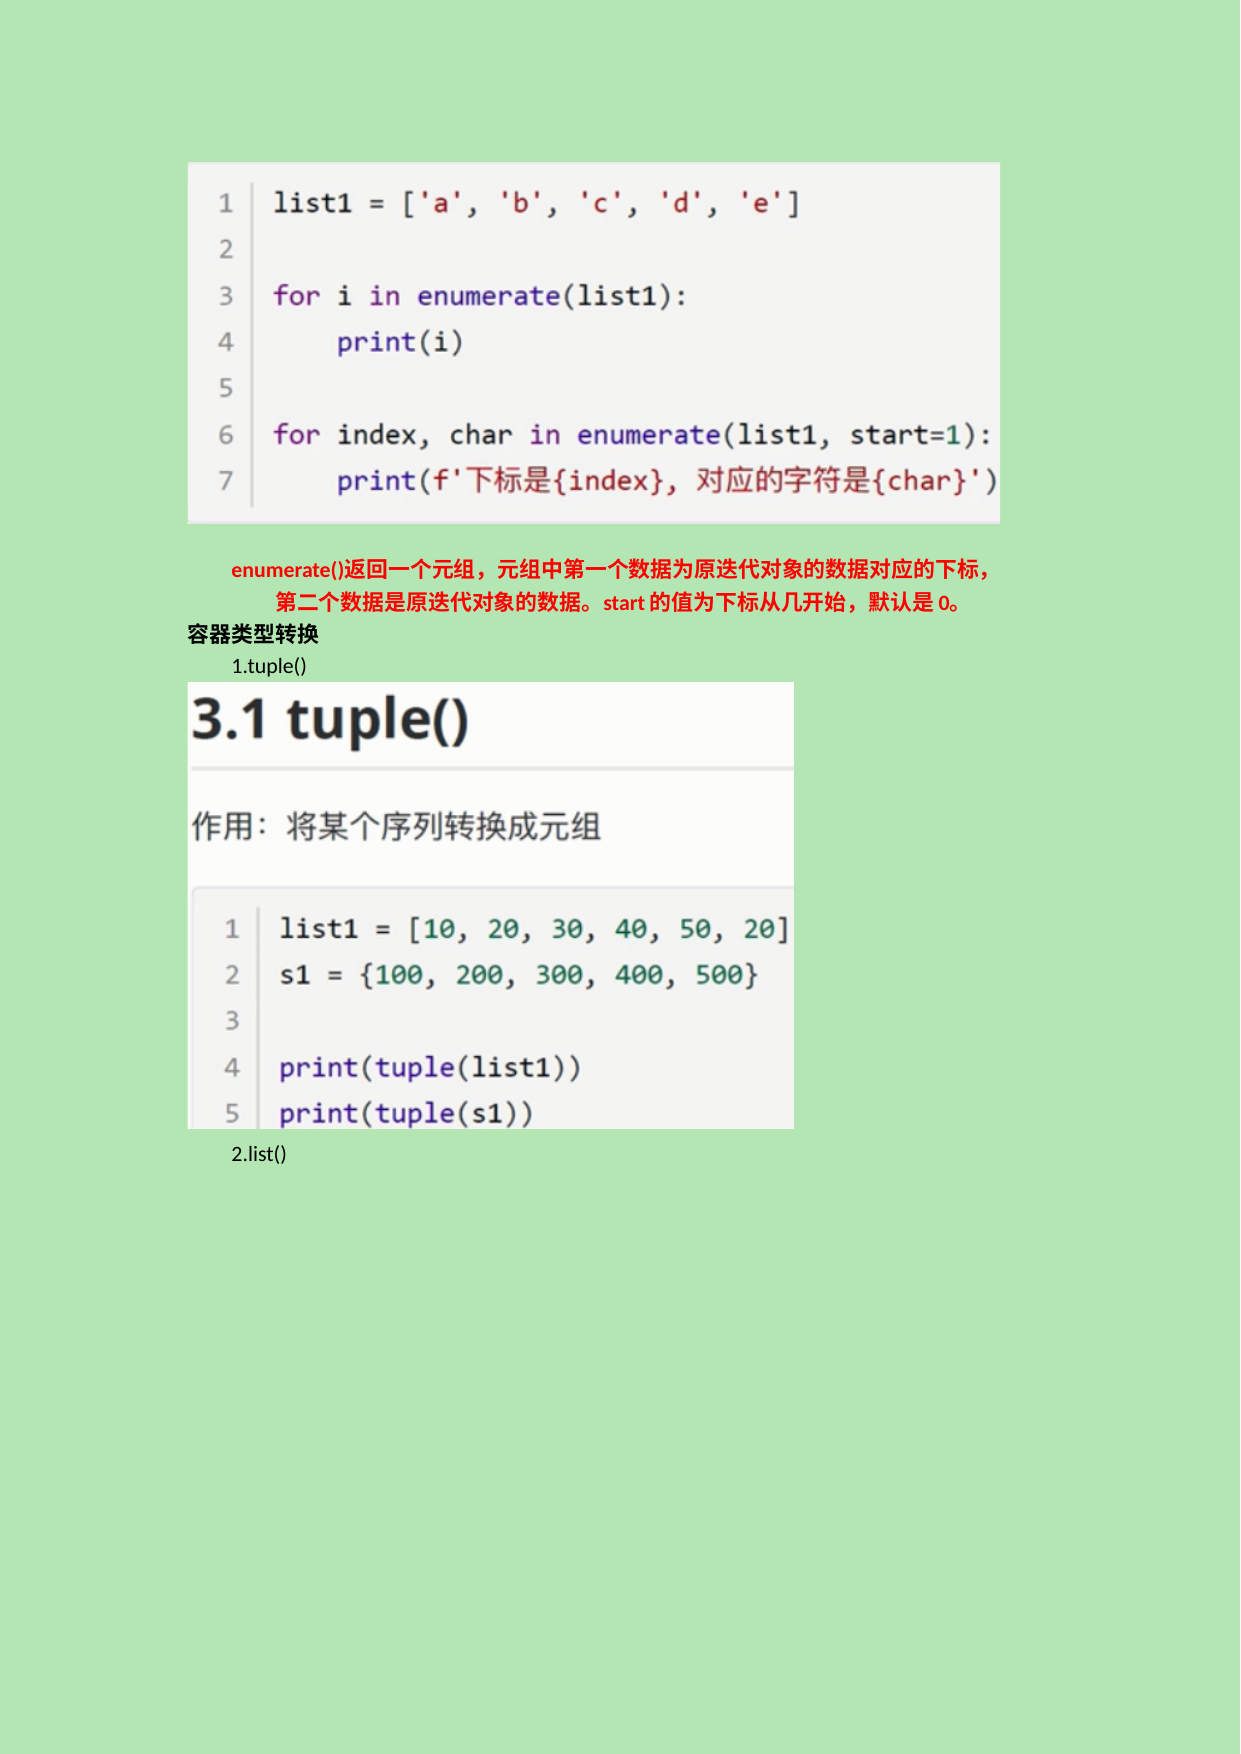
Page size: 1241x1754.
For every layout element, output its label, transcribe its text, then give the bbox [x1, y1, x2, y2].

text 2.list() [187, 1137, 1053, 1169]
subtitle 容器类型转换 [187, 617, 1053, 649]
picture [187, 162, 1001, 524]
text 第二个数据是原迭代对象的数据。start的值为下标从几开始，默认是0。 [187, 584, 1053, 617]
text 1.tuple() [187, 649, 1053, 682]
picture [187, 682, 794, 1129]
text enumerate()返回一个元组，元组中第一个数据为原迭代对象的数据对应的下标， [187, 552, 1053, 584]
